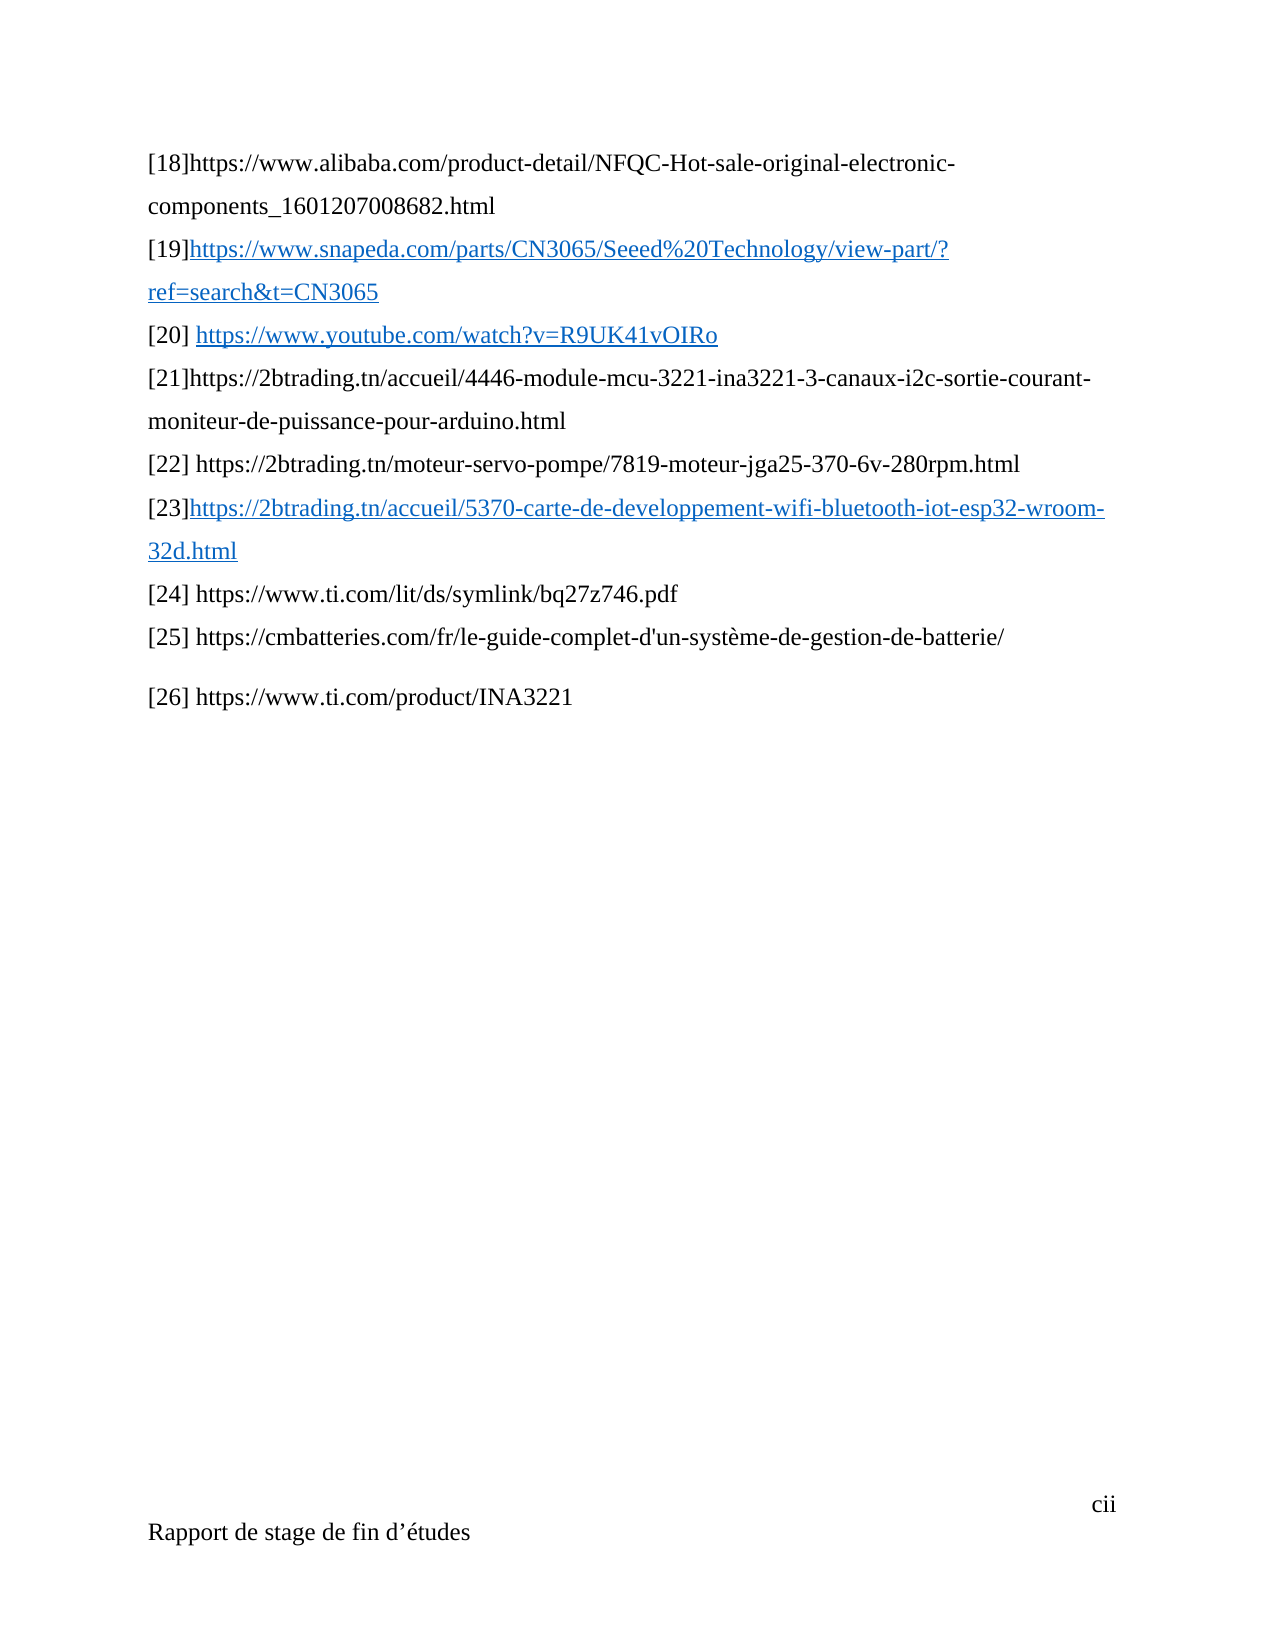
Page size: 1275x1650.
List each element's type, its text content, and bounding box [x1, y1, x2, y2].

text [20] https://www.youtube.com/watch?v=R9UK41vOIRo [148, 320, 1127, 349]
text [21]https://2btrading.tn/accueil/4446-module-mcu-3221-ina3221-3-canaux-i2c-sortie-courant-moniteur-de-puissance-pour-arduino.html [22] https://2btrading.tn/moteur-servo-pompe/7819-moteur-jga25-370-6v-280rpm.html [148, 363, 1127, 478]
text [23]https://2btrading.tn/accueil/5370-carte-de-developpement-wifi-bluetooth-iot-esp32-wroom-32d.html [24] https://www.ti.com/lit/ds/symlink/bq27z746.pdf [148, 493, 1127, 608]
text [26] https://www.ti.com/product/INA3221 [148, 682, 1127, 711]
text [25] https://cmbatteries.com/fr/le-guide-complet-d'un-système-de-gestion-de-batterie/ [148, 622, 1127, 651]
text [19]https://www.snapeda.com/parts/CN3065/Seeed%20Technology/view-part/?ref=search&t=CN3065 [148, 234, 1127, 306]
text [18]https://www.alibaba.com/product-detail/NFQC-Hot-sale-original-electronic-components_1601207008682.html [148, 148, 1127, 219]
